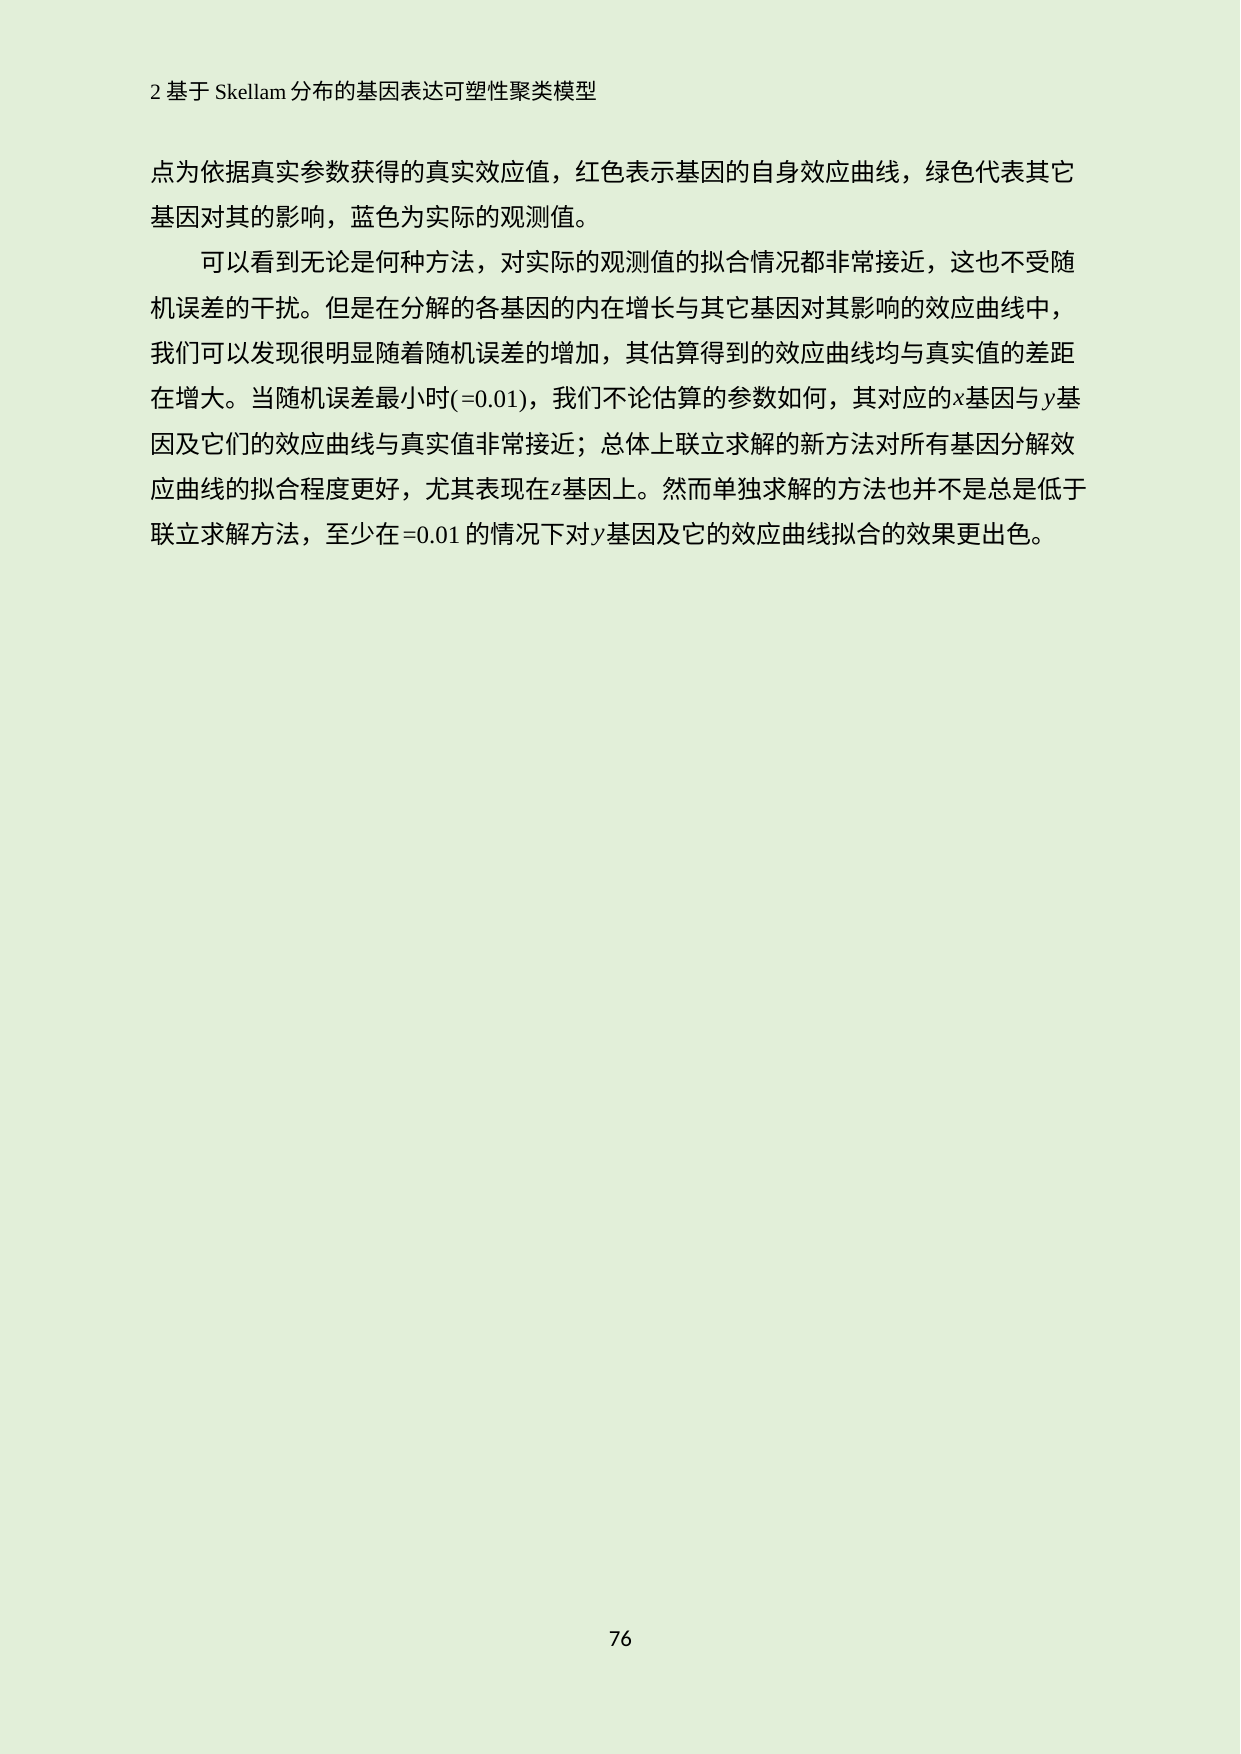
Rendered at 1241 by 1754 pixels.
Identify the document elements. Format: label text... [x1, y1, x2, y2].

text 可以看到无论是何种方法，对实际的观测值的拟合情况都非常接近，这也不受随机误差的干扰。但是在分解的各基因的内在增长与其它基因对其影响的效应曲线中，我们可以发现很明显随着随机误差的增加，其估算得到的效应曲线均与真实值的差距在增大。当随机误差最小时(=0.01)，我们不论估算的参数如何，其对应的基因与基因及它们的效应曲线与真实值非常接近；总体上联立求解的新方法对所有基因分解效应曲线的拟合程度更好，尤其表现在基因上。然而单独求解的方法也并不是总是低于联立求解方法，至少在=0.01的情况下对基因及它的效应曲线拟合的效果更出色。 [150, 243, 1090, 551]
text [150, 152, 1090, 234]
